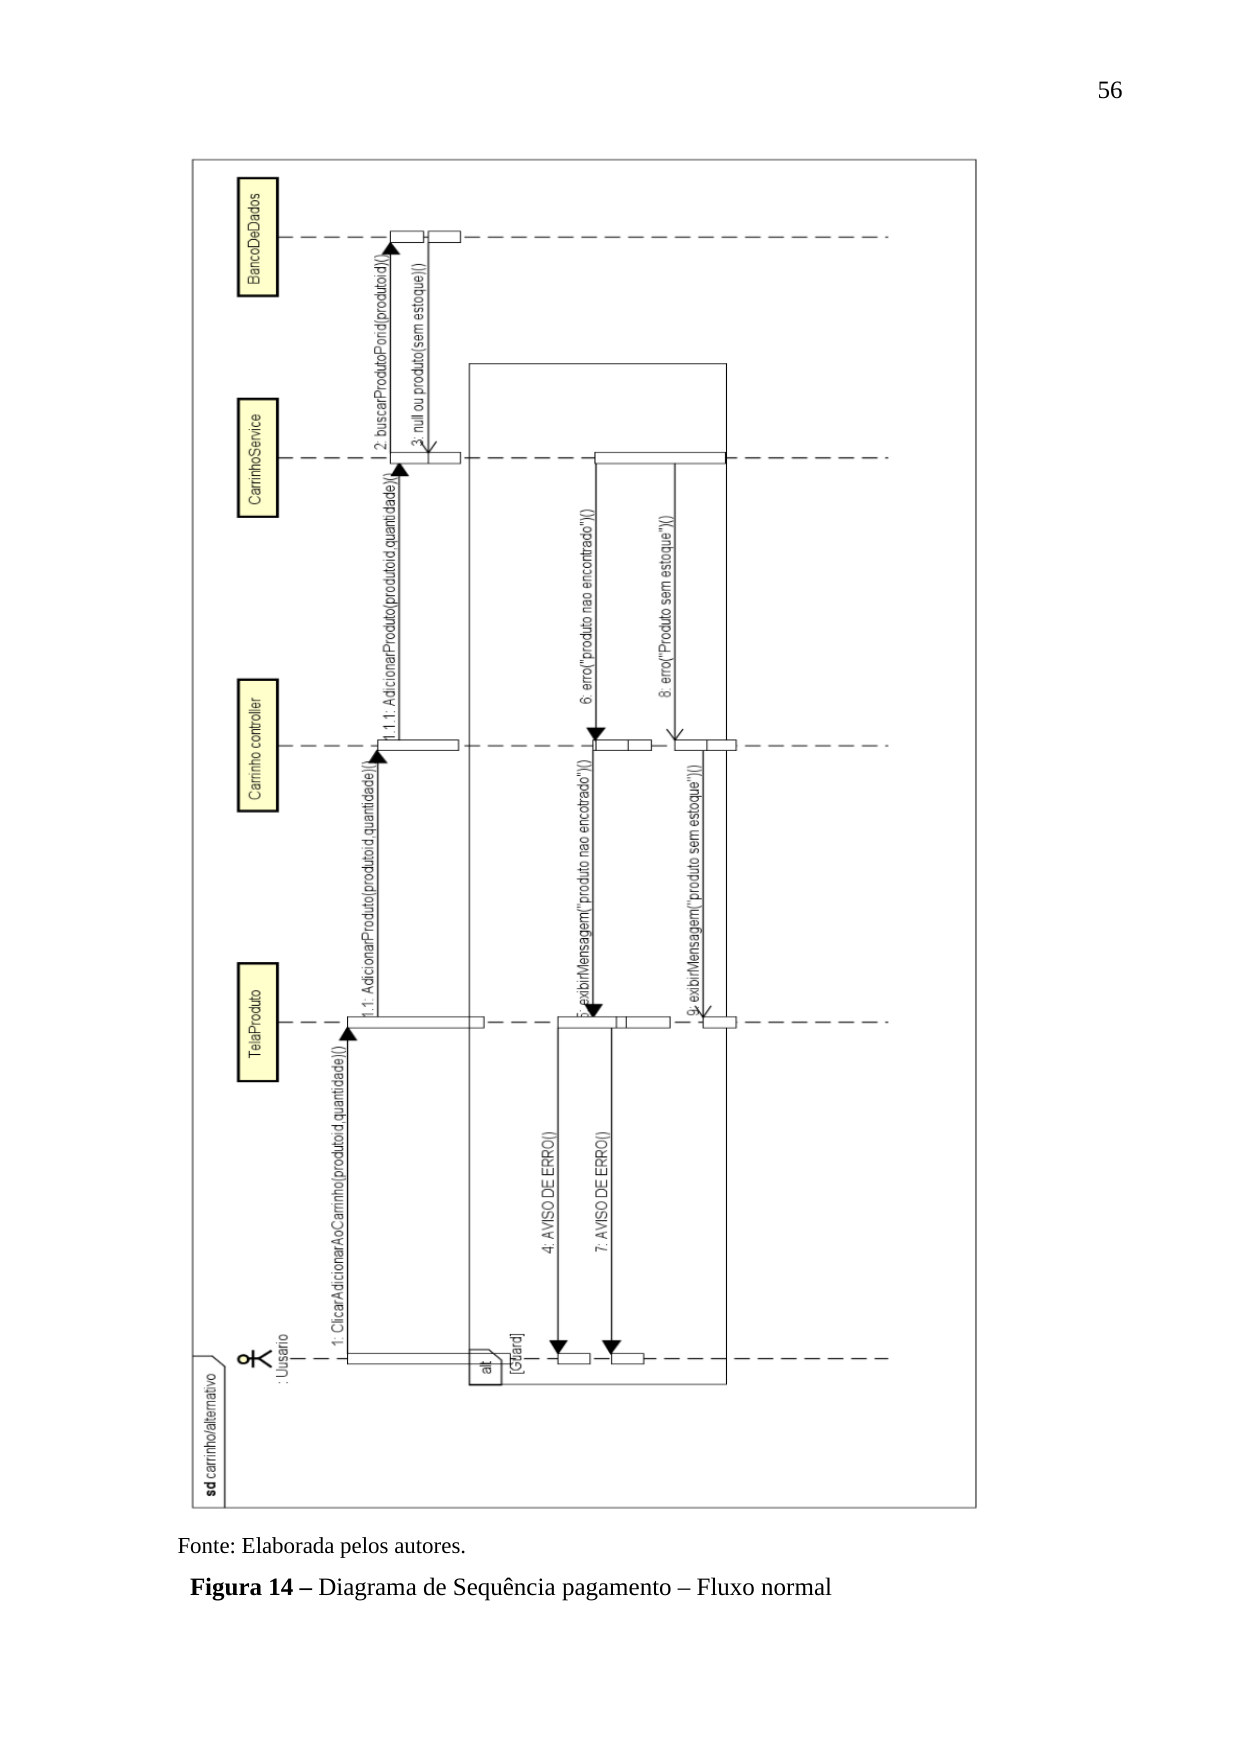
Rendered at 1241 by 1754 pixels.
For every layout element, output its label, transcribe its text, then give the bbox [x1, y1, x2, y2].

text Fonte: Elaborada pelos autores. [177, 1532, 1122, 1559]
picture [180, 151, 988, 1518]
text Figura 14 – Diagrama de Sequência pagamento – Fluxo normal [177, 1572, 1122, 1601]
